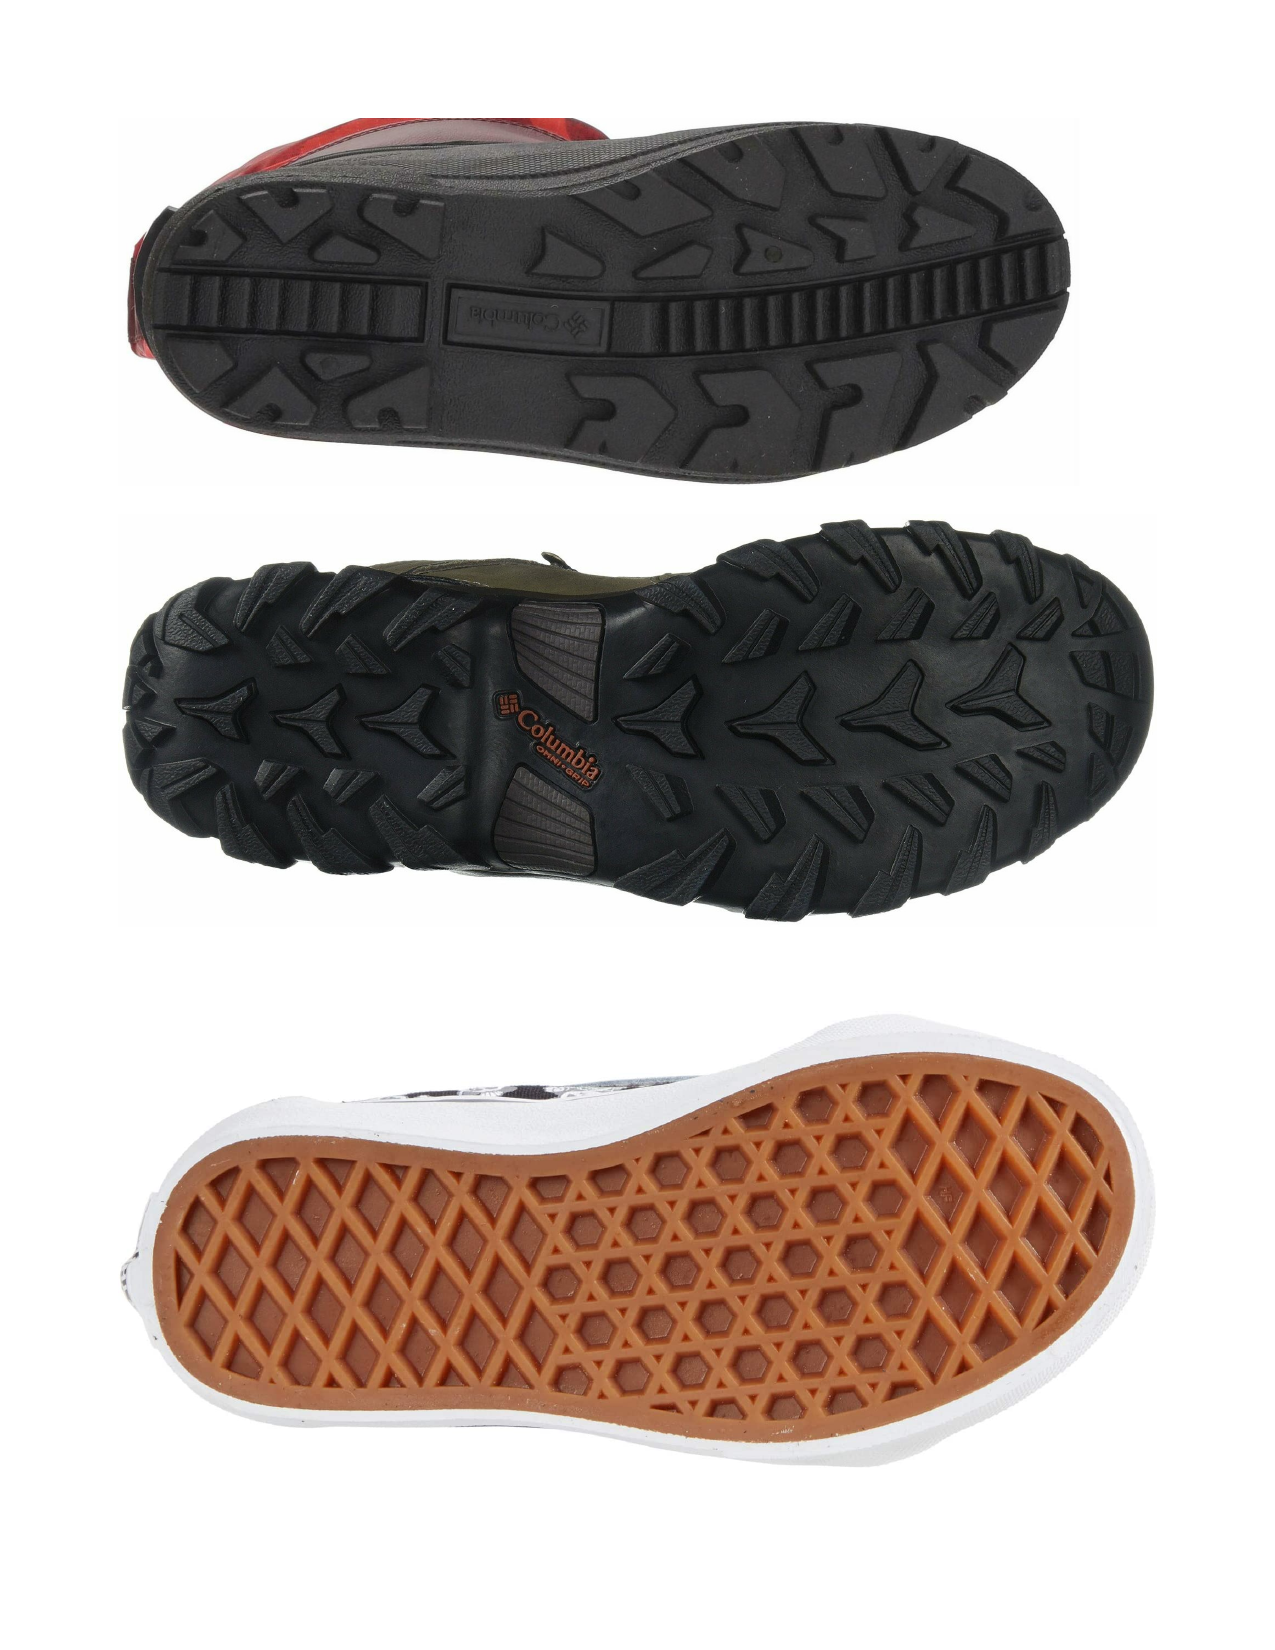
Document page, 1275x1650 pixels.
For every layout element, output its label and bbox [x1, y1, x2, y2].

picture [118, 118, 1080, 486]
picture [118, 1011, 1157, 1469]
picture [118, 514, 1157, 927]
